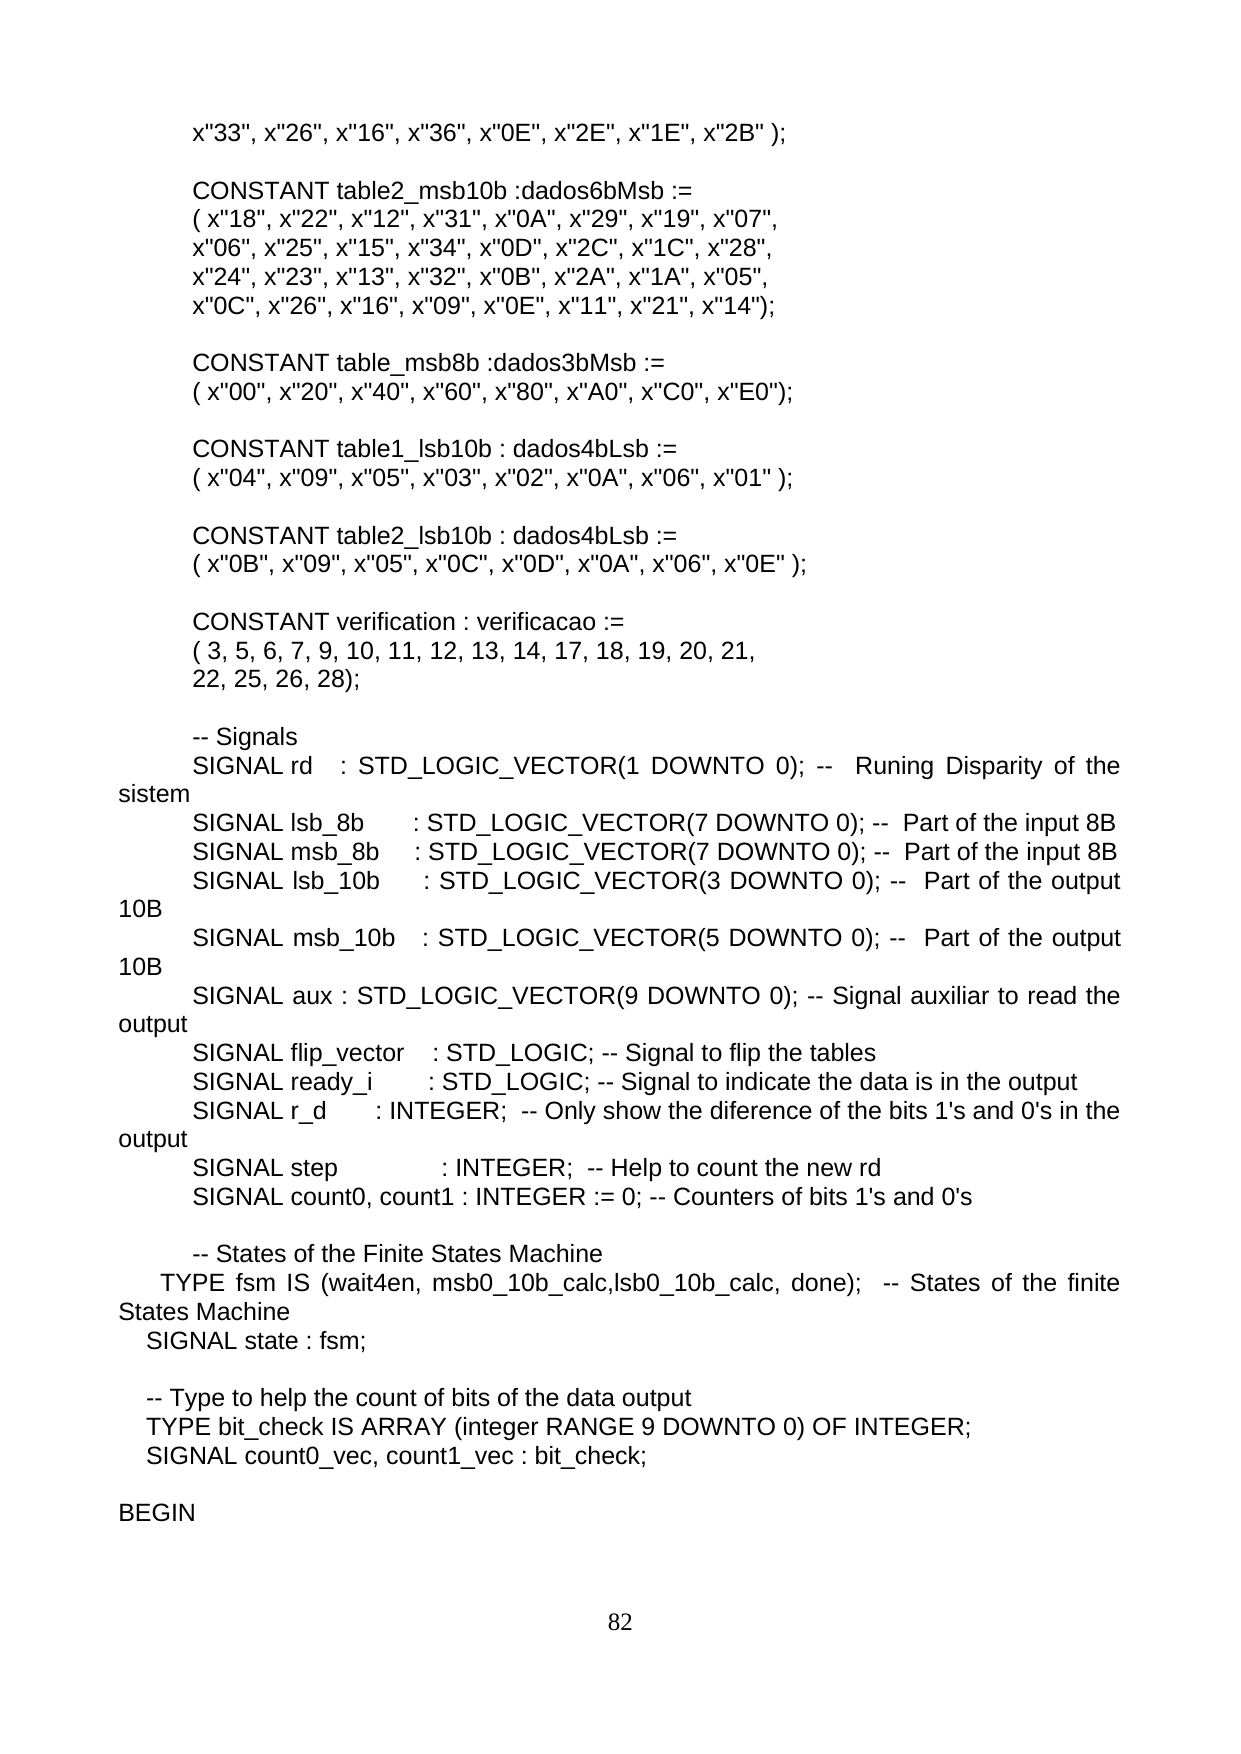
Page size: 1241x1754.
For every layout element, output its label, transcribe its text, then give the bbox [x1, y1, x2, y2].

text x"33", x"26", x"16", x"36", x"0E", x"2E", x"1E", x"2B" ); [118, 118, 1122, 147]
text BEGIN [118, 1498, 1122, 1527]
text CONSTANT verification : verificacao := [118, 607, 1122, 636]
text TYPE bit_check IS ARRAY (integer RANGE 9 DOWNTO 0) OF INTEGER; [118, 1412, 1122, 1441]
text ( x"04", x"09", x"05", x"03", x"02", x"0A", x"06", x"01" ); [118, 463, 1122, 492]
text SIGNAL flip_vector : STD_LOGIC; -- Signal to flip the tables [118, 1038, 1122, 1067]
text ( x"18", x"22", x"12", x"31", x"0A", x"29", x"19", x"07", [118, 204, 1122, 233]
text CONSTANT table1_lsb10b : dados4bLsb := [118, 434, 1122, 463]
text SIGNAL rd : STD_LOGIC_VECTOR(1 DOWNTO 0); -- Runing Disparity of the sistem [118, 751, 1122, 808]
text 22, 25, 26, 28); [118, 664, 1122, 693]
text x"24", x"23", x"13", x"32", x"0B", x"2A", x"1A", x"05", [118, 262, 1122, 291]
text SIGNAL lsb_10b : STD_LOGIC_VECTOR(3 DOWNTO 0); -- Part of the output 10B [118, 866, 1122, 923]
text TYPE fsm IS (wait4en, msb0_10b_calc,lsb0_10b_calc, done); -- States of the finite States Machine [118, 1268, 1122, 1326]
text SIGNAL step : INTEGER; -- Help to count the new rd [118, 1153, 1122, 1182]
text x"06", x"25", x"15", x"34", x"0D", x"2C", x"1C", x"28", [118, 233, 1122, 262]
text SIGNAL state : fsm; [118, 1326, 1122, 1354]
text CONSTANT table_msb8b :dados3bMsb := [118, 348, 1122, 377]
text SIGNAL lsb_8b : STD_LOGIC_VECTOR(7 DOWNTO 0); -- Part of the input 8B [118, 808, 1122, 837]
text SIGNAL count0_vec, count1_vec : bit_check; [118, 1441, 1122, 1469]
text SIGNAL r_d : INTEGER; -- Only show the diference of the bits 1's and 0's in the output [118, 1096, 1122, 1153]
text -- States of the Finite States Machine [118, 1239, 1122, 1268]
text -- Type to help the count of bits of the data output [118, 1383, 1122, 1412]
text SIGNAL ready_i : STD_LOGIC; -- Signal to indicate the data is in the output [118, 1067, 1122, 1096]
text ( x"0B", x"09", x"05", x"0C", x"0D", x"0A", x"06", x"0E" ); [118, 549, 1122, 578]
text SIGNAL msb_10b : STD_LOGIC_VECTOR(5 DOWNTO 0); -- Part of the output 10B [118, 923, 1122, 981]
text -- Signals [118, 722, 1122, 751]
text CONSTANT table2_lsb10b : dados4bLsb := [118, 521, 1122, 549]
text ( 3, 5, 6, 7, 9, 10, 11, 12, 13, 14, 17, 18, 19, 20, 21, [118, 636, 1122, 664]
text x"0C", x"26", x"16", x"09", x"0E", x"11", x"21", x"14"); [118, 291, 1122, 319]
text ( x"00", x"20", x"40", x"60", x"80", x"A0", x"C0", x"E0"); [118, 377, 1122, 406]
text CONSTANT table2_msb10b :dados6bMsb := [118, 176, 1122, 204]
text SIGNAL count0, count1 : INTEGER := 0; -- Counters of bits 1's and 0's [118, 1182, 1122, 1211]
text SIGNAL msb_8b : STD_LOGIC_VECTOR(7 DOWNTO 0); -- Part of the input 8B [118, 837, 1122, 866]
text SIGNAL aux : STD_LOGIC_VECTOR(9 DOWNTO 0); -- Signal auxiliar to read the output [118, 981, 1122, 1038]
